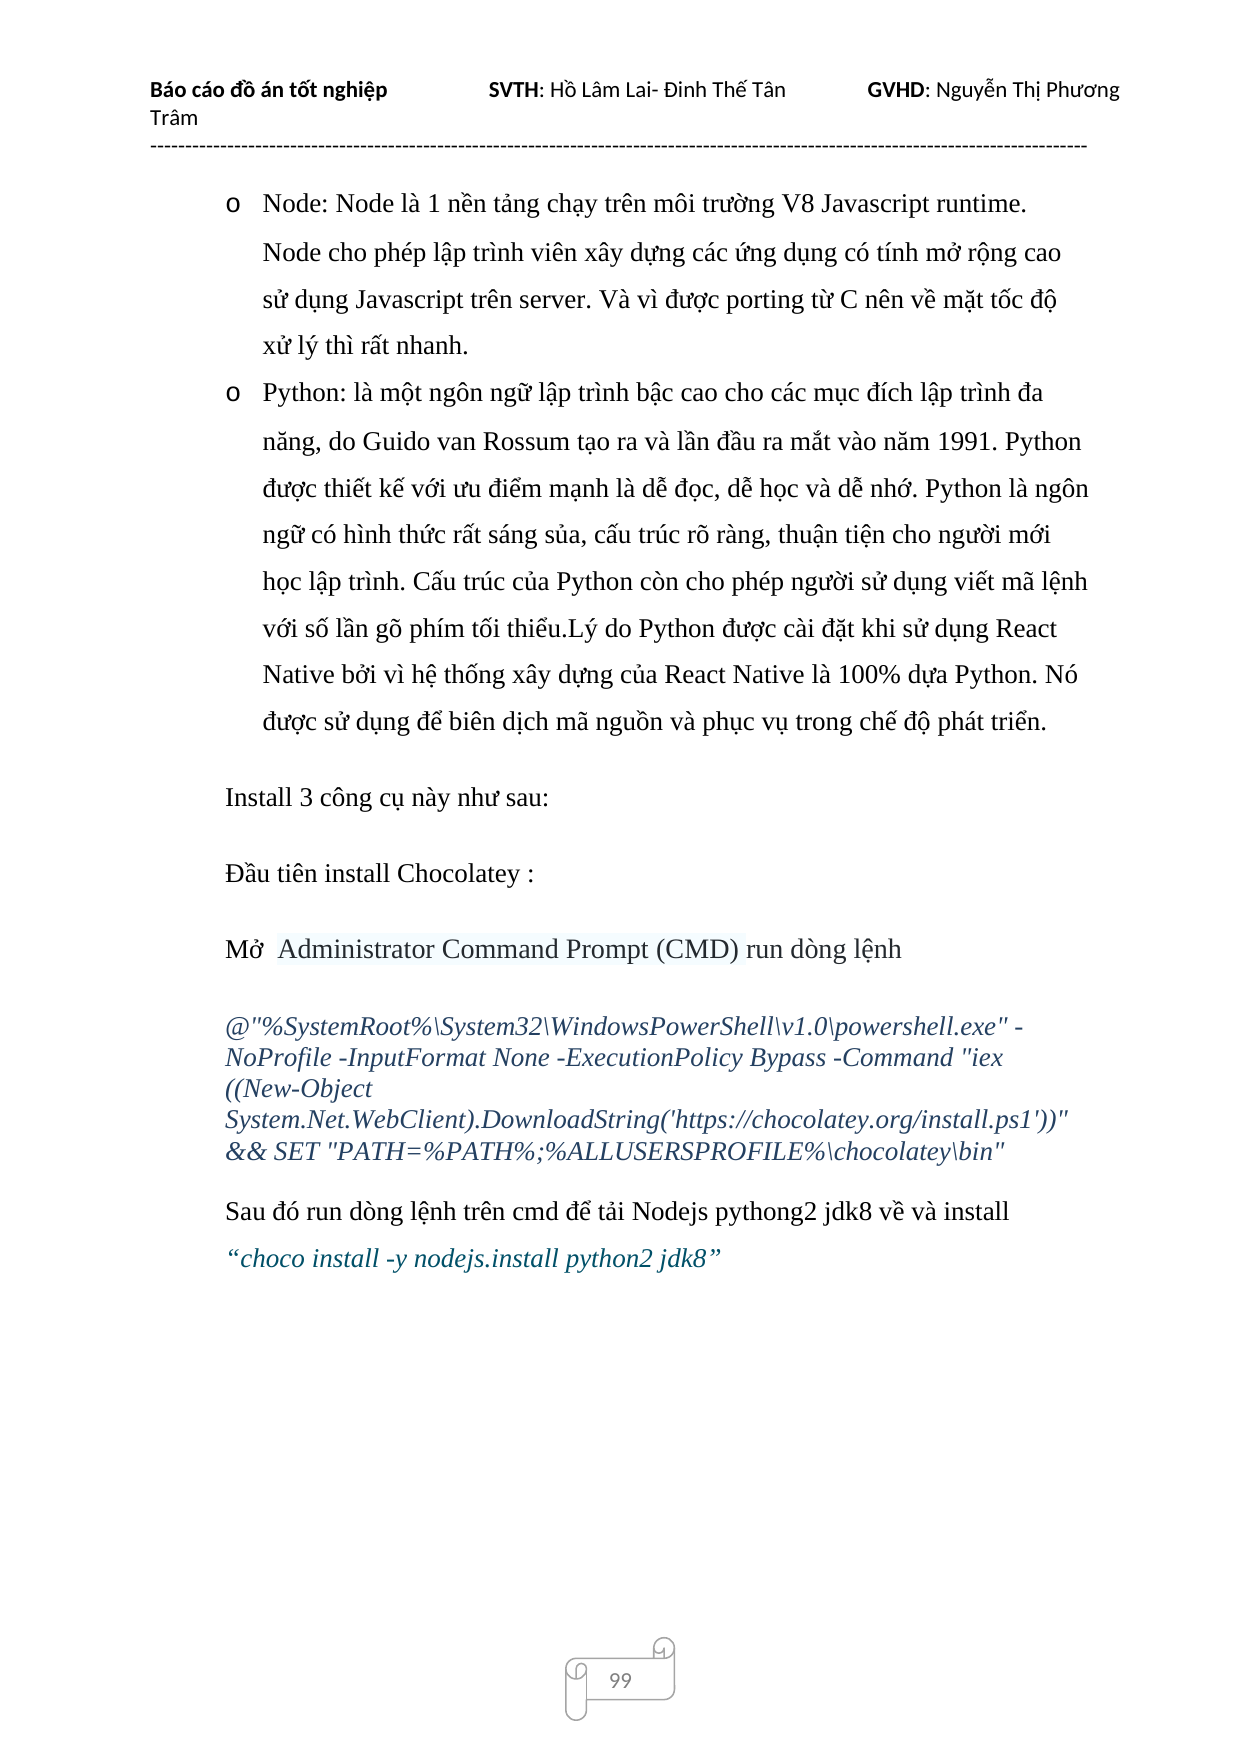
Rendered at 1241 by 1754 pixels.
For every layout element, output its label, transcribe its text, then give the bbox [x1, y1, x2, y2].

text Đầu tiên install Chocolatey : [225, 857, 1090, 888]
text Sau đó run dòng lệnh trên cmd để tải Nodejs pythong2 jdk8 về và install “choco install -y nodejs.install python2 jdk8” [225, 1195, 1090, 1273]
list Node: Node là 1 nền tảng chạy trên môi trường V8 Javascript runtime. Node cho phép lập trình viên xây dựng các ứng dụng có tính mở rộng cao sử dụng Javascript trên server. Và vì được porting từ C nên về mặt tốc độ xử lý thì rất nhanh. [225, 187, 1090, 361]
text Install 3 công cụ này như sau: [225, 781, 1090, 812]
text Mở Administrator Command Prompt (CMD) run dòng lệnh [225, 932, 1090, 965]
list Python: là một ngôn ngữ lập trình bậc cao cho các mục đích lập trình đa năng, do Guido van Rossum tạo ra và lần đầu ra mắt vào năm 1991. Python được thiết kế với ưu điểm mạnh là dễ đọc, dễ học và dễ nhớ. Python là ngôn ngữ có hình thức rất sáng sủa, cấu trúc rõ ràng, thuận tiện cho người mới học lập trình. Cấu trúc của Python còn cho phép người sử dụng viết mã lệnh với số lần gõ phím tối thiểu.Lý do Python được cài đặt khi sử dụng React Native bởi vì hệ thống xây dựng của React Native là 100% dựa Python. Nó được sử dụng để biên dịch mã nguồn và phục vụ trong chế độ phát triển. [225, 376, 1090, 736]
text @"%SystemRoot%\System32\WindowsPowerShell\v1.0\powershell.exe" -NoProfile -InputFormat None -ExecutionPolicy Bypass -Command "iex ((New-Object System.Net.WebClient).DownloadString('https://chocolatey.org/install.ps1'))" && SET "PATH=%PATH%;%ALLUSERSPROFILE%\chocolatey\bin" [225, 1010, 1075, 1166]
